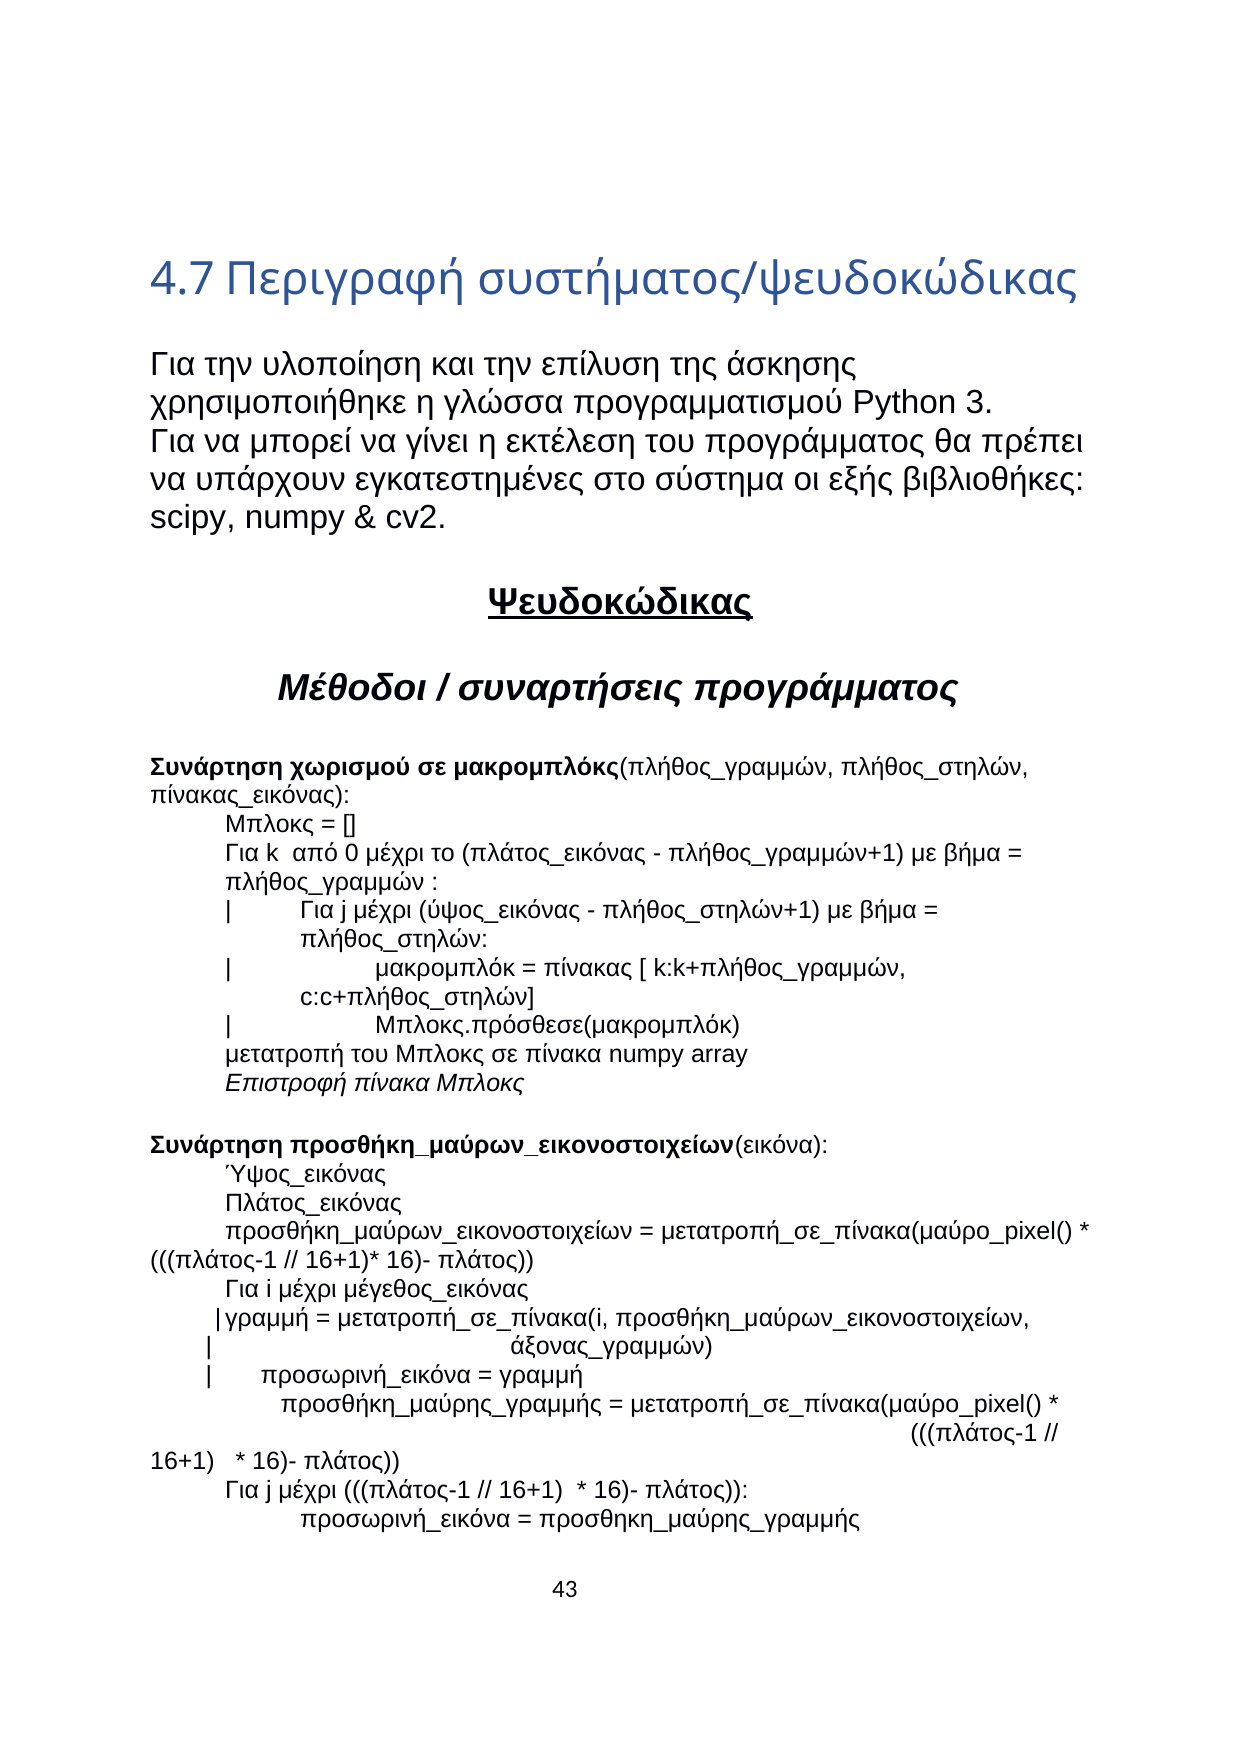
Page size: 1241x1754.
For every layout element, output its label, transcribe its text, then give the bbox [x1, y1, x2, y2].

subtitle Περιγραφή συστήματος/ψευδοκώδικας [150, 246, 1090, 308]
text Μέθοδοι / συναρτήσεις προγράμματος [150, 665, 1090, 708]
text Ψευδοκώδικας [150, 579, 1090, 622]
text Για k από 0 μέχρι το (πλάτος_εικόνας - πλήθος_γραμμών+1) με βήμα = πλήθος_γραμμών : [225, 838, 1090, 895]
text Συνάρτηση χωρισμού σε μακρομπλόκς(πλήθος_γραμμών, πλήθος_στηλών, πίνακας_εικόνας): [150, 752, 1090, 809]
text | Μπλοκς.πρόσθεσε(μακρομπλόκ) [225, 1010, 1090, 1039]
text | άξονας_γραμμών) [150, 1331, 1090, 1360]
text Για j μέχρι (((πλάτος-1 // 16+1) * 16)- πλάτος)): [150, 1475, 1090, 1504]
text | προσωρινή_εικόνα = γραμμή [150, 1360, 1090, 1389]
text | Για j μέχρι (ύψος_εικόνας - πλήθος_στηλών+1) με βήμα = πλήθος_στηλών: [225, 895, 1090, 953]
text (((πλάτος-1 // 16+1) * 16)- πλάτος)) [150, 1418, 1090, 1475]
text Επιστροφή πίνακα Μπλοκς [150, 1068, 1090, 1097]
text προσθήκη_μαύρης_γραμμής = μετατροπή_σε_πίνακα(μαύρο_pixel() * [225, 1389, 1090, 1418]
text Για i μέχρι μέγεθος_εικόνας [150, 1274, 1090, 1303]
text μετατροπή του Μπλοκς σε πίνακα numpy array [150, 1039, 1090, 1068]
text Για την υλοποίηση και την επίλυση της άσκησης χρησιμοποιήθηκε η γλώσσα προγραμματισμού Python 3. [150, 344, 1090, 421]
text | μακρομπλόκ = πίνακας [ k:k+πλήθος_γραμμών, c:c+πλήθος_στηλών] [225, 953, 1090, 1010]
text Μπλοκς = [] [150, 809, 1090, 838]
text Για να μπορεί να γίνει η εκτέλεση του προγράμματος θα πρέπει να υπάρχουν εγκατεστημένες στο σύστημα οι εξής βιβλιοθήκες: scipy, numpy & cv2. [150, 421, 1090, 536]
text προσθήκη_μαύρων_εικονοστοιχείων = μετατροπή_σε_πίνακα(μαύρο_pixel() * (((πλάτος-1 // 16+1)* 16)- πλάτος)) [150, 1216, 1090, 1274]
text | γραμμή = μετατροπή_σε_πίνακα(i, προσθήκη_μαύρων_εικονοστοιχείων, [214, 1303, 1090, 1331]
text προσωρινή_εικόνα = προσθηκη_μαύρης_γραμμής [150, 1504, 1090, 1533]
text Ύψος_εικόνας [150, 1159, 1090, 1188]
text Συνάρτηση προσθήκη_μαύρων_εικονοστοιχείων(εικόνα): [150, 1130, 1090, 1159]
text Πλάτος_εικόνας [150, 1188, 1090, 1216]
